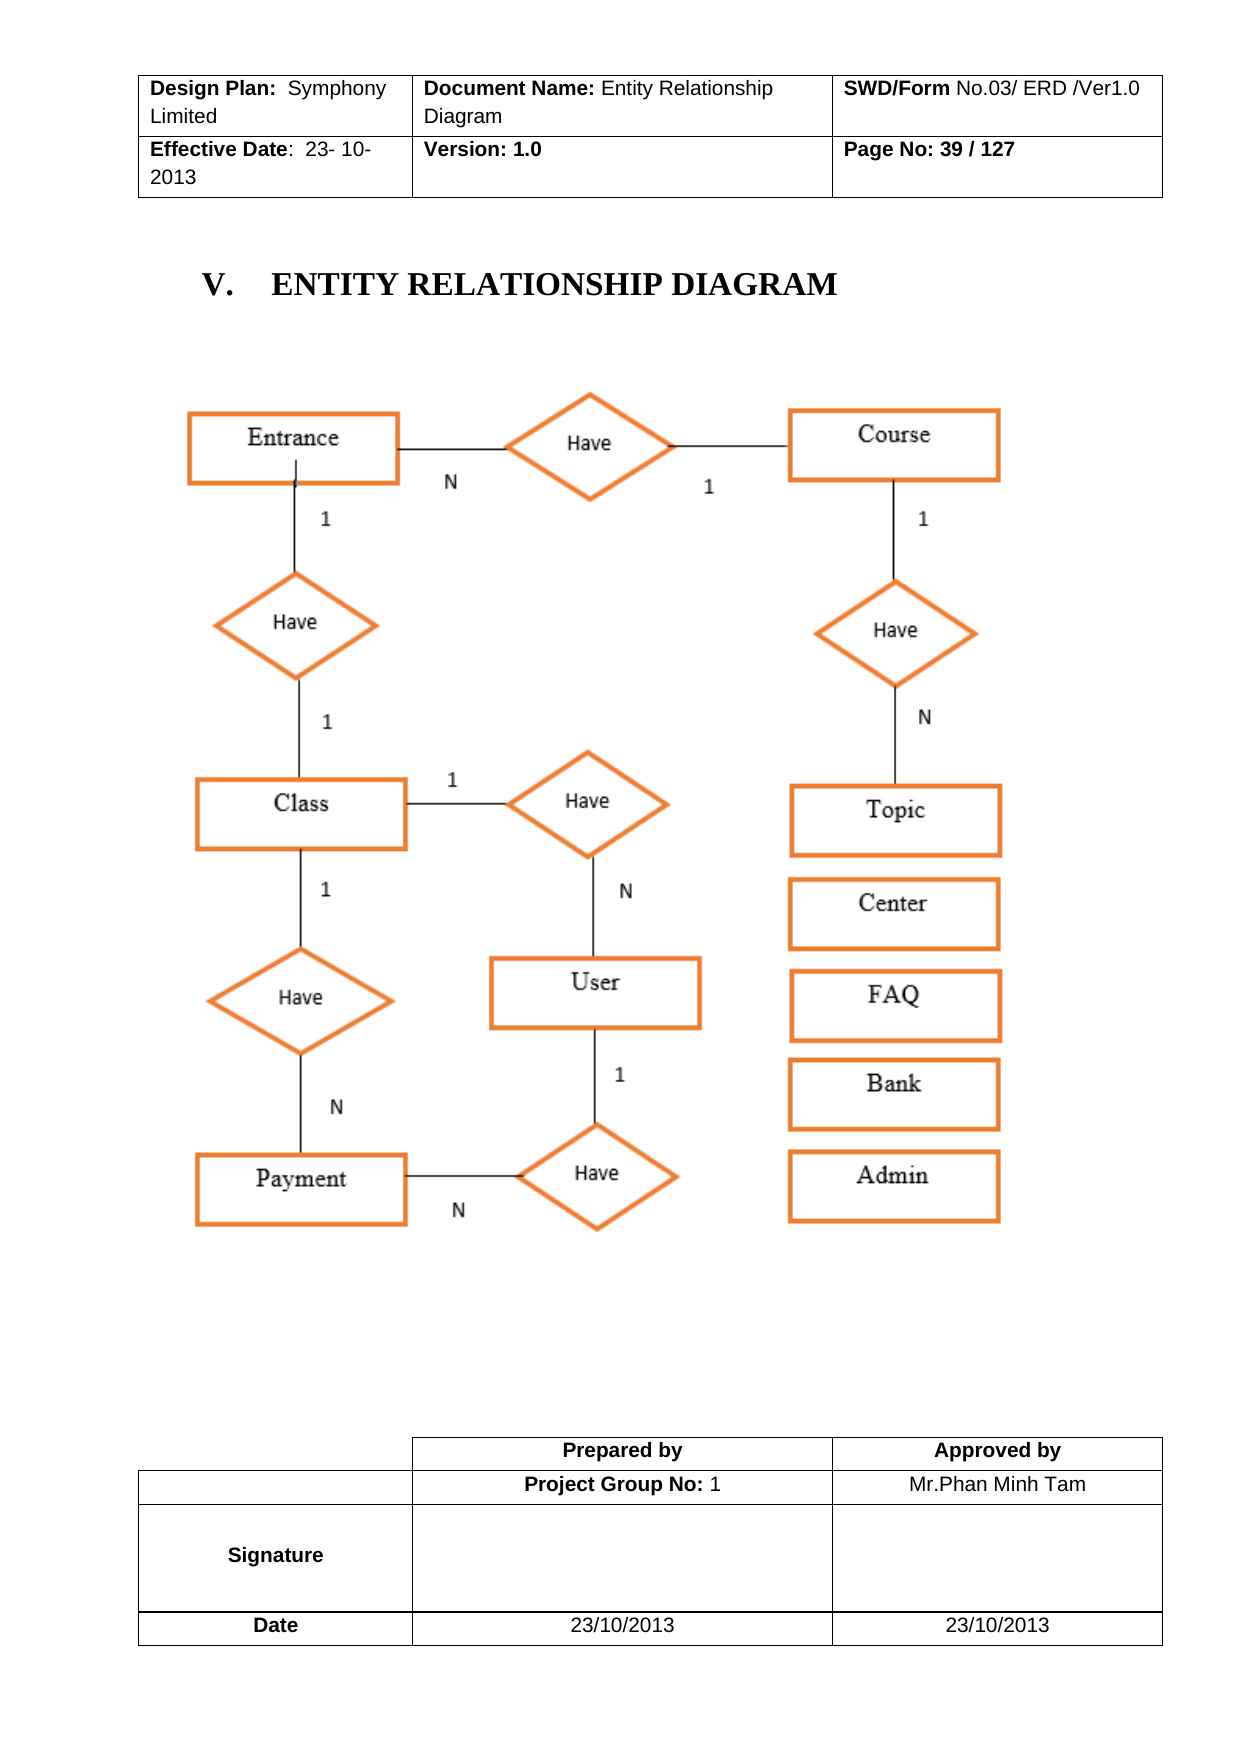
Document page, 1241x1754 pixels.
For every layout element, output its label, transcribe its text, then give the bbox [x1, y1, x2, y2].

list ENTITY RELATIONSHIP DIAGRAM [234, 264, 1090, 302]
picture [150, 329, 1050, 1277]
